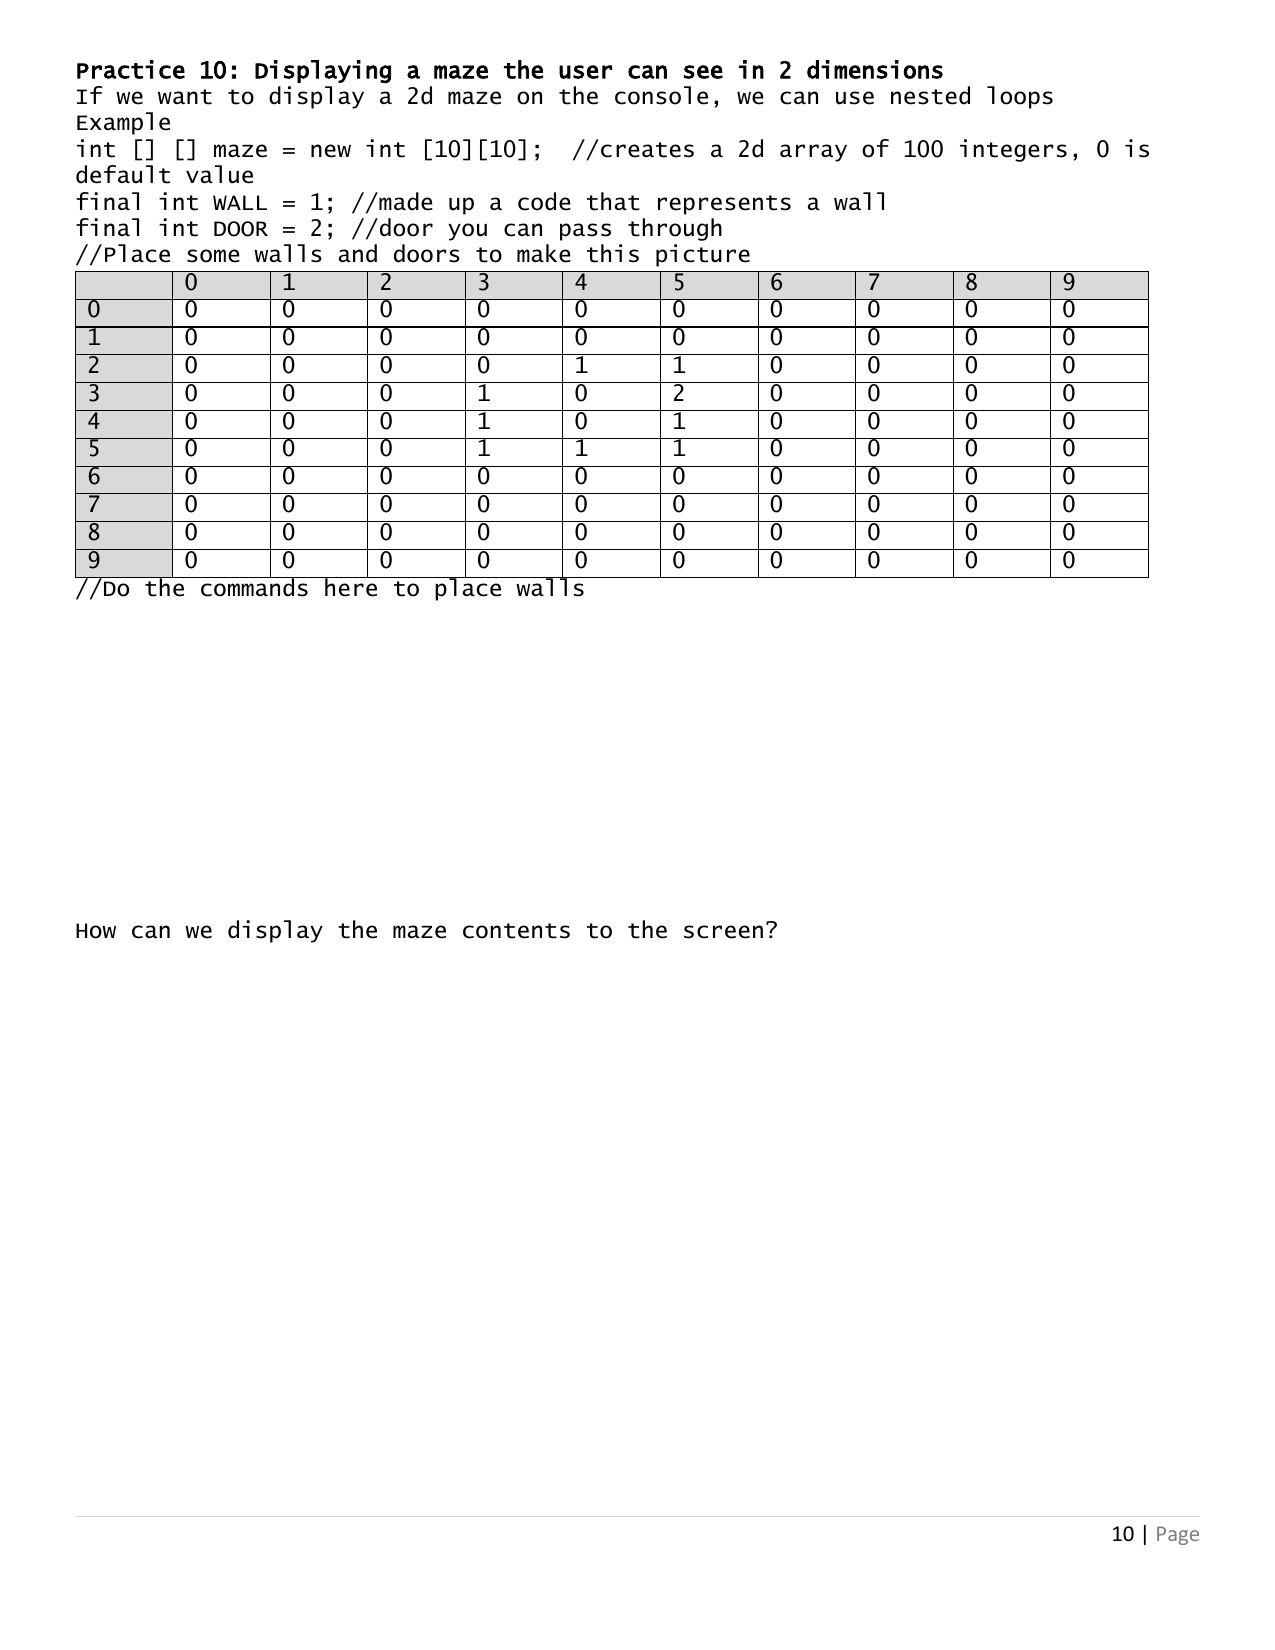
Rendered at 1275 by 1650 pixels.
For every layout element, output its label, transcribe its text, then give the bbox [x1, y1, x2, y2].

table_cell 0 [563, 383, 660, 410]
table_cell 1 [466, 439, 562, 466]
table_header [76, 272, 172, 299]
table_header 2 [368, 272, 465, 299]
table_cell 0 [954, 300, 1050, 326]
table_cell 0 [1051, 467, 1148, 493]
table_header 6 [759, 272, 855, 299]
table_cell 0 [466, 300, 562, 326]
table_cell 0 [759, 300, 855, 326]
table_cell 0 [661, 328, 758, 354]
table_cell 0 [661, 550, 758, 577]
table_header 4 [563, 272, 660, 299]
table_cell 0 [661, 494, 758, 521]
table_cell 0 [563, 467, 660, 493]
table_cell 0 [271, 439, 367, 466]
text //Place some walls and doors to make this picture [75, 244, 1200, 267]
table_cell 0 [759, 411, 855, 438]
table_cell 1 [661, 439, 758, 466]
table_cell 0 [368, 383, 465, 410]
table_header 0 [173, 272, 270, 299]
table_cell 0 [1051, 328, 1148, 354]
table_cell 0 [563, 411, 660, 438]
table_header 1 [271, 272, 367, 299]
table_cell 0 [173, 300, 270, 326]
table_header 7 [856, 272, 953, 299]
table_cell 1 [466, 411, 562, 438]
table_cell 0 [368, 328, 465, 354]
table_cell 0 [173, 550, 270, 577]
table_cell 0 [1051, 494, 1148, 521]
table_cell 3 [76, 383, 172, 410]
text int [] [] maze = new int [10][10]; //creates a 2d array of 100 integers, 0 is default value [75, 139, 1200, 188]
table_header 3 [466, 272, 562, 299]
table_cell 0 [466, 467, 562, 493]
table_cell 0 [759, 522, 855, 549]
table_cell 0 [173, 411, 270, 438]
table_cell 0 [271, 411, 367, 438]
table_cell 0 [1051, 439, 1148, 466]
table_cell 0 [271, 355, 367, 382]
table_cell 0 [954, 355, 1050, 382]
table_header 8 [954, 272, 1050, 299]
table_cell 0 [563, 494, 660, 521]
table_cell 0 [856, 355, 953, 382]
text final int WALL = 1; //made up a code that represents a wall [75, 192, 1200, 215]
table_cell 0 [1051, 355, 1148, 382]
table_cell 0 [954, 383, 1050, 410]
table_cell 0 [661, 522, 758, 549]
text How can we display the maze contents to the screen? [75, 920, 1200, 943]
table_cell 5 [76, 439, 172, 466]
table_cell 0 [173, 383, 270, 410]
table_cell 0 [271, 328, 367, 354]
table_cell 0 [173, 467, 270, 493]
table_cell 0 [661, 467, 758, 493]
table_cell 1 [563, 439, 660, 466]
table_cell 0 [466, 355, 562, 382]
table_cell 0 [759, 494, 855, 521]
table_cell 1 [466, 383, 562, 410]
table_cell 0 [173, 522, 270, 549]
table_cell 0 [563, 522, 660, 549]
table_cell 0 [76, 300, 172, 326]
table_cell 7 [76, 494, 172, 521]
table_cell 0 [954, 550, 1050, 577]
table_cell 0 [856, 494, 953, 521]
table_cell 0 [759, 328, 855, 354]
table_cell 0 [856, 411, 953, 438]
table_cell 0 [856, 467, 953, 493]
table_cell 1 [661, 411, 758, 438]
text If we want to display a 2d maze on the console, we can use nested loops [75, 86, 1200, 109]
table_cell 0 [759, 383, 855, 410]
table_cell 9 [76, 550, 172, 577]
table_cell 0 [856, 550, 953, 577]
table_cell 0 [1051, 522, 1148, 549]
table_cell 2 [661, 383, 758, 410]
table_cell 0 [173, 494, 270, 521]
table_cell 0 [466, 522, 562, 549]
table_cell 0 [466, 550, 562, 577]
text Practice 10: Displaying a maze the user can see in 2 dimensions [75, 60, 1200, 83]
table_cell 0 [173, 328, 270, 354]
table_cell 0 [563, 550, 660, 577]
table_cell 0 [1051, 550, 1148, 577]
table_cell 0 [759, 467, 855, 493]
table_cell 2 [76, 355, 172, 382]
table_cell 0 [1051, 411, 1148, 438]
table_cell 0 [271, 522, 367, 549]
table_cell 1 [563, 355, 660, 382]
table_cell 0 [759, 439, 855, 466]
table_cell 0 [954, 411, 1050, 438]
table_cell 0 [466, 328, 562, 354]
table_cell 0 [759, 550, 855, 577]
table_cell 0 [368, 522, 465, 549]
table_cell 0 [954, 439, 1050, 466]
table_cell 1 [76, 328, 172, 354]
table_cell 0 [954, 467, 1050, 493]
table_cell 0 [368, 411, 465, 438]
table_cell 0 [466, 494, 562, 521]
table_header 5 [661, 272, 758, 299]
table_cell 0 [368, 550, 465, 577]
table_cell 0 [954, 328, 1050, 354]
table_cell 0 [563, 300, 660, 326]
table_cell 0 [856, 439, 953, 466]
table_cell 0 [368, 467, 465, 493]
table_cell 0 [563, 328, 660, 354]
table_cell 0 [856, 300, 953, 326]
table_cell 0 [271, 494, 367, 521]
table_cell 0 [173, 355, 270, 382]
table_cell 0 [856, 522, 953, 549]
table_cell 0 [368, 355, 465, 382]
table_cell 8 [76, 522, 172, 549]
text Example [75, 113, 1200, 136]
table_cell 0 [759, 355, 855, 382]
table_cell 0 [1051, 300, 1148, 326]
table_cell 0 [856, 383, 953, 410]
table_cell 0 [856, 328, 953, 354]
text //Do the commands here to place walls [75, 578, 1200, 601]
table_cell 4 [76, 411, 172, 438]
table_cell 0 [173, 439, 270, 466]
table_cell 0 [368, 494, 465, 521]
table_cell 0 [661, 300, 758, 326]
table_cell 0 [271, 550, 367, 577]
text final int DOOR = 2; //door you can pass through [75, 218, 1200, 241]
table_cell 0 [271, 300, 367, 326]
table_cell 0 [368, 300, 465, 326]
table_cell 0 [954, 522, 1050, 549]
table_header 9 [1051, 272, 1148, 299]
table_cell 0 [1051, 383, 1148, 410]
table_cell 0 [271, 383, 367, 410]
table_cell 1 [661, 355, 758, 382]
table_cell 0 [368, 439, 465, 466]
table_cell 0 [954, 494, 1050, 521]
table_cell 6 [76, 467, 172, 493]
table_cell 0 [271, 467, 367, 493]
